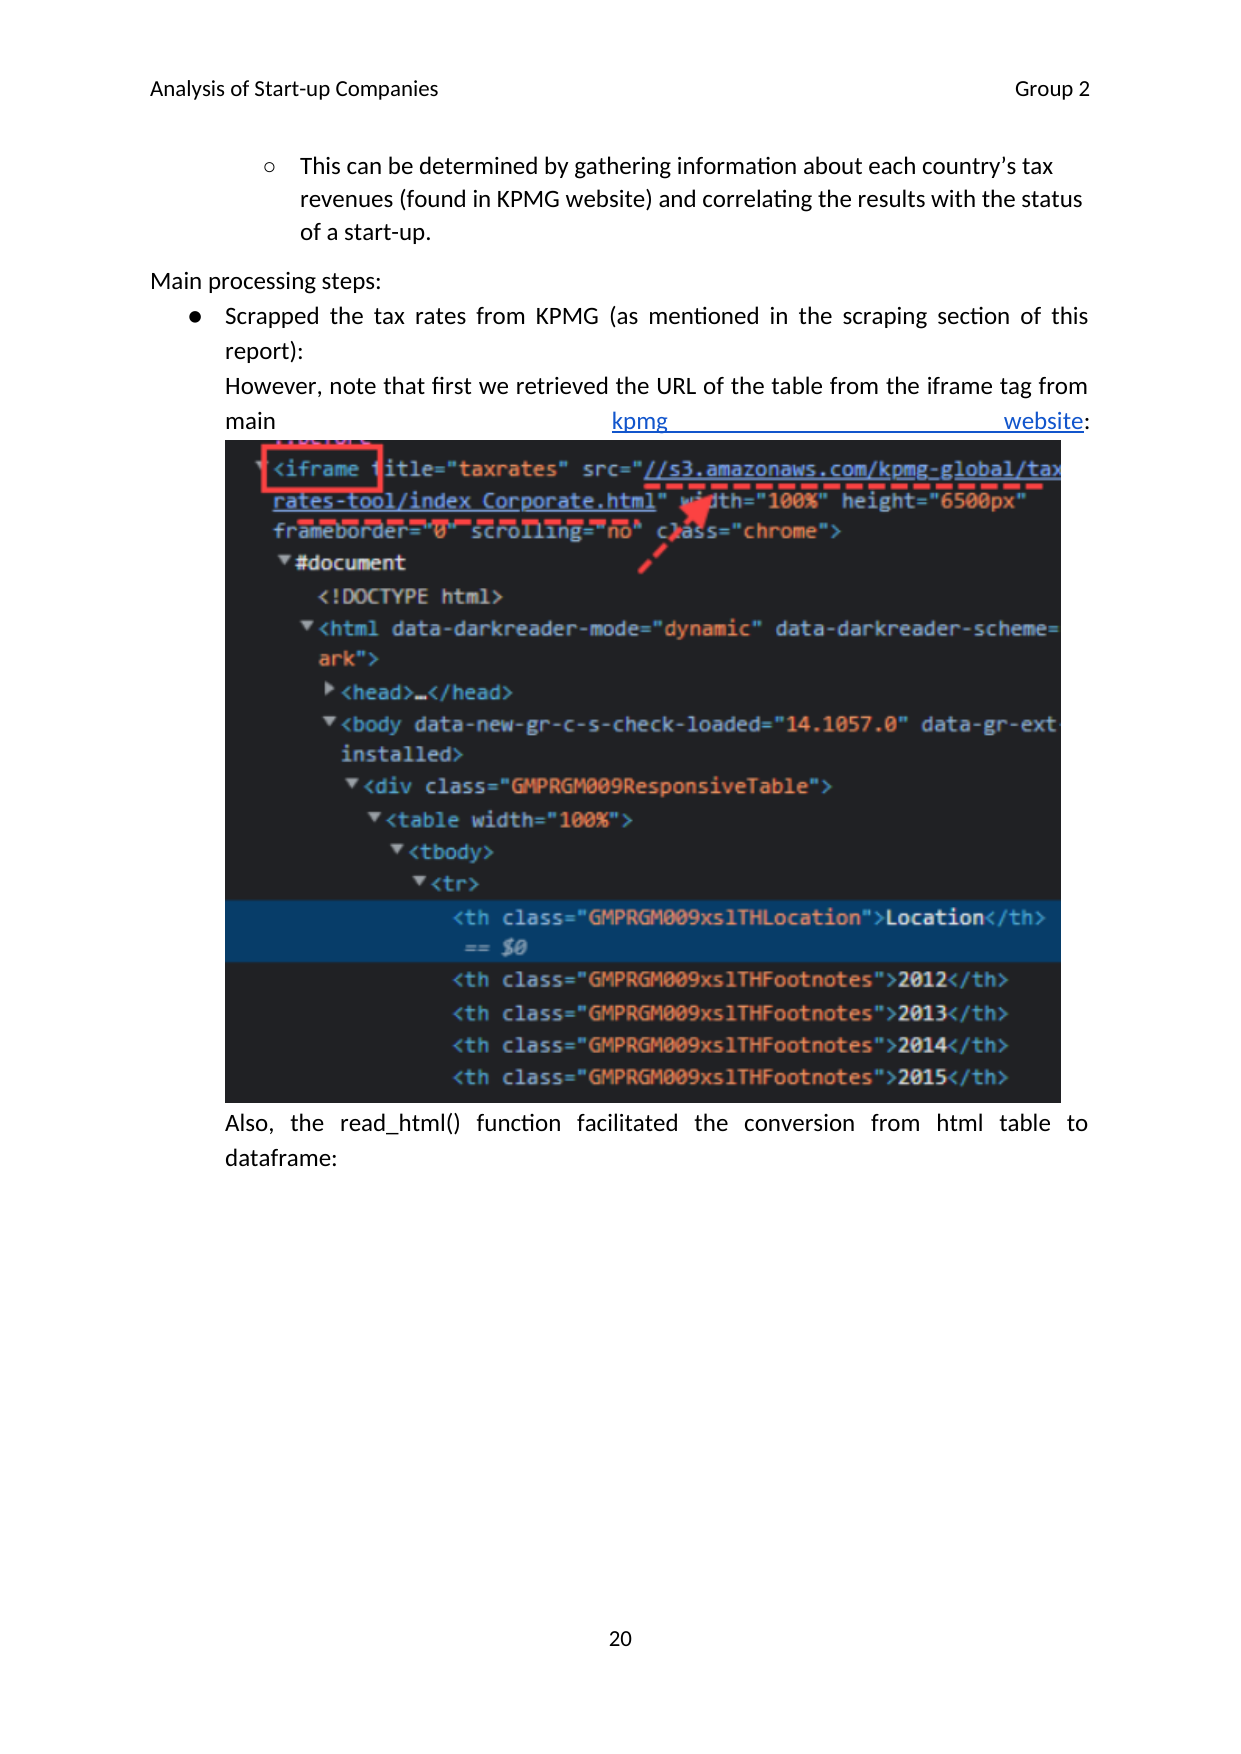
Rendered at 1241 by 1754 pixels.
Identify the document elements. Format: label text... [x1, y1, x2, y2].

text Main processing steps: [150, 265, 1090, 296]
picture [225, 440, 1061, 1103]
list This can be determined by gathering information about each country’s tax revenues (found in KPMG website) and correlating the results with the status of a start-up. [262, 150, 1090, 246]
